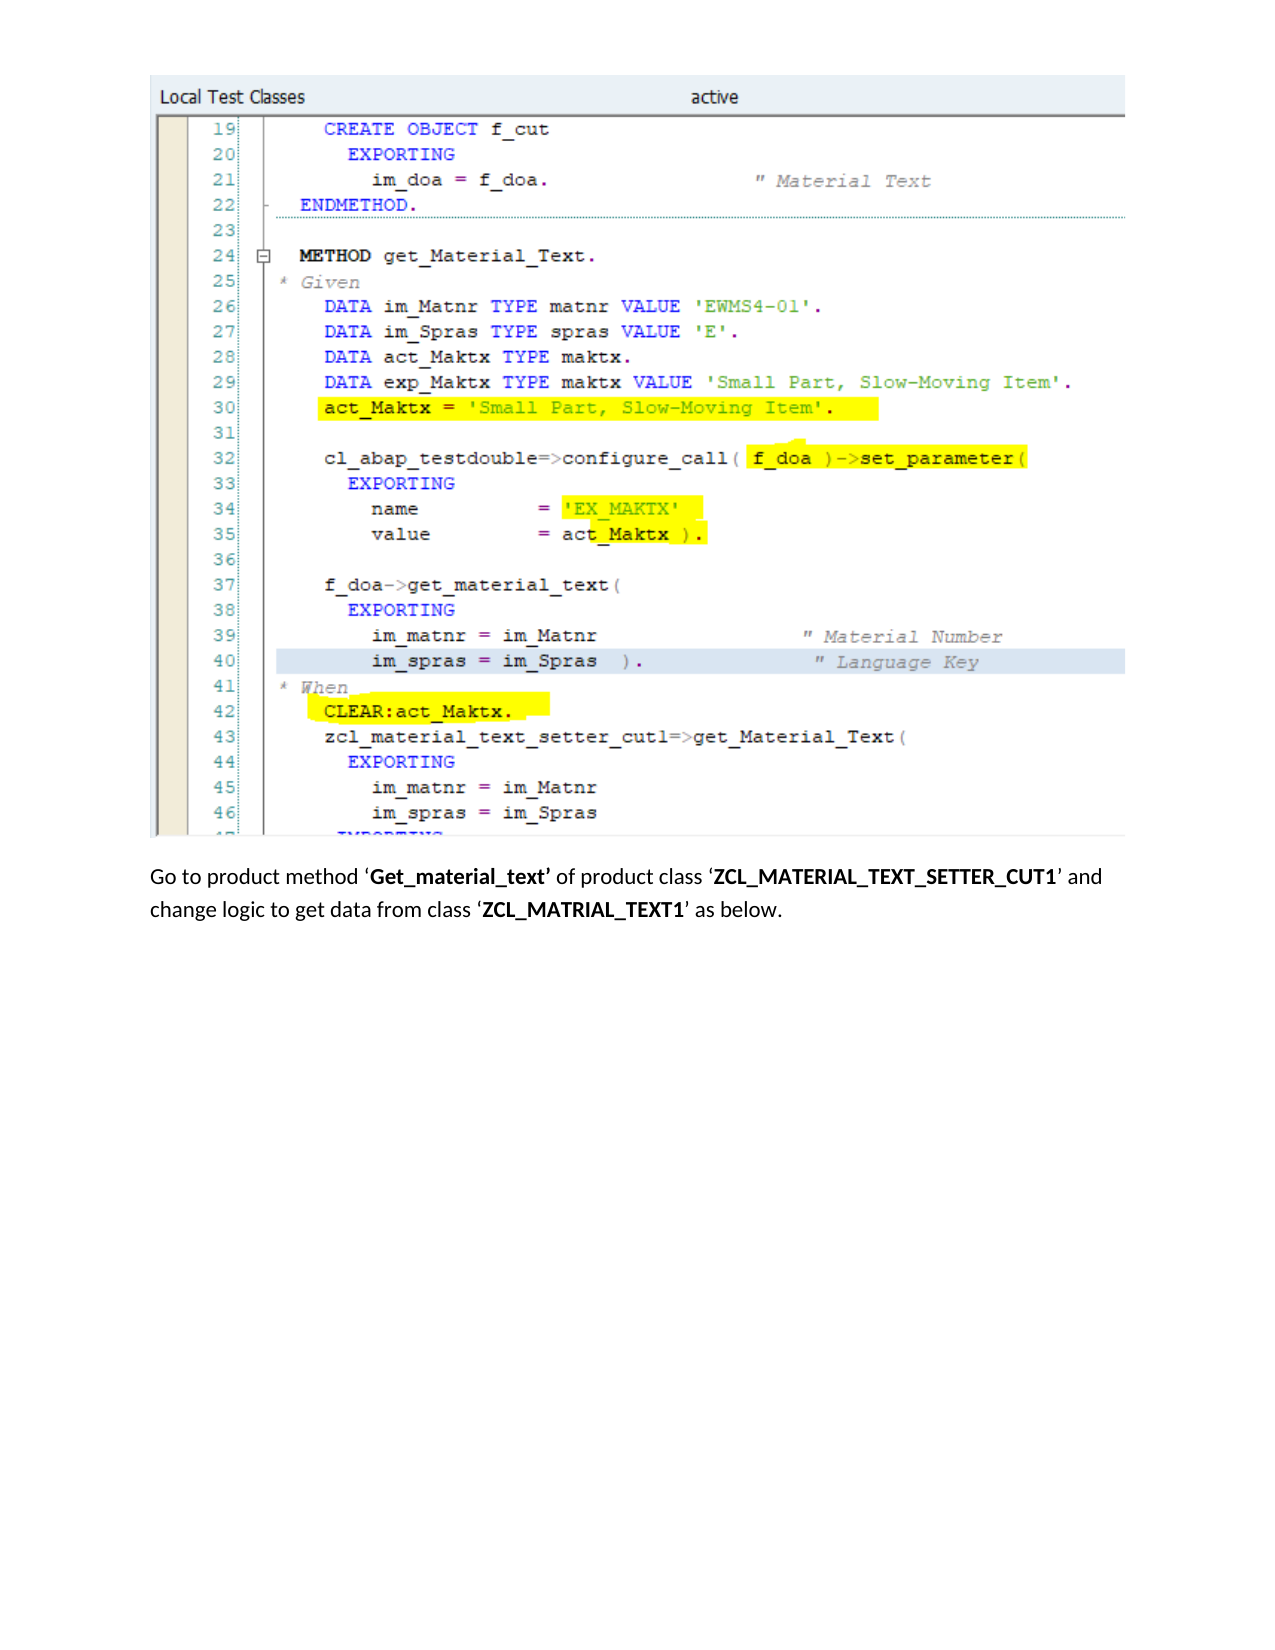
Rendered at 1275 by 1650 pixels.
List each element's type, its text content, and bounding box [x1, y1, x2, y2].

text Go to product method ‘Get_material_text’ of product class ‘ZCL_MATERIAL_TEXT_SETTER_CUT1’ and change logic to get data from class ‘ZCL_MATRIAL_TEXT1’ as below. [150, 862, 1125, 923]
picture [150, 75, 1125, 838]
